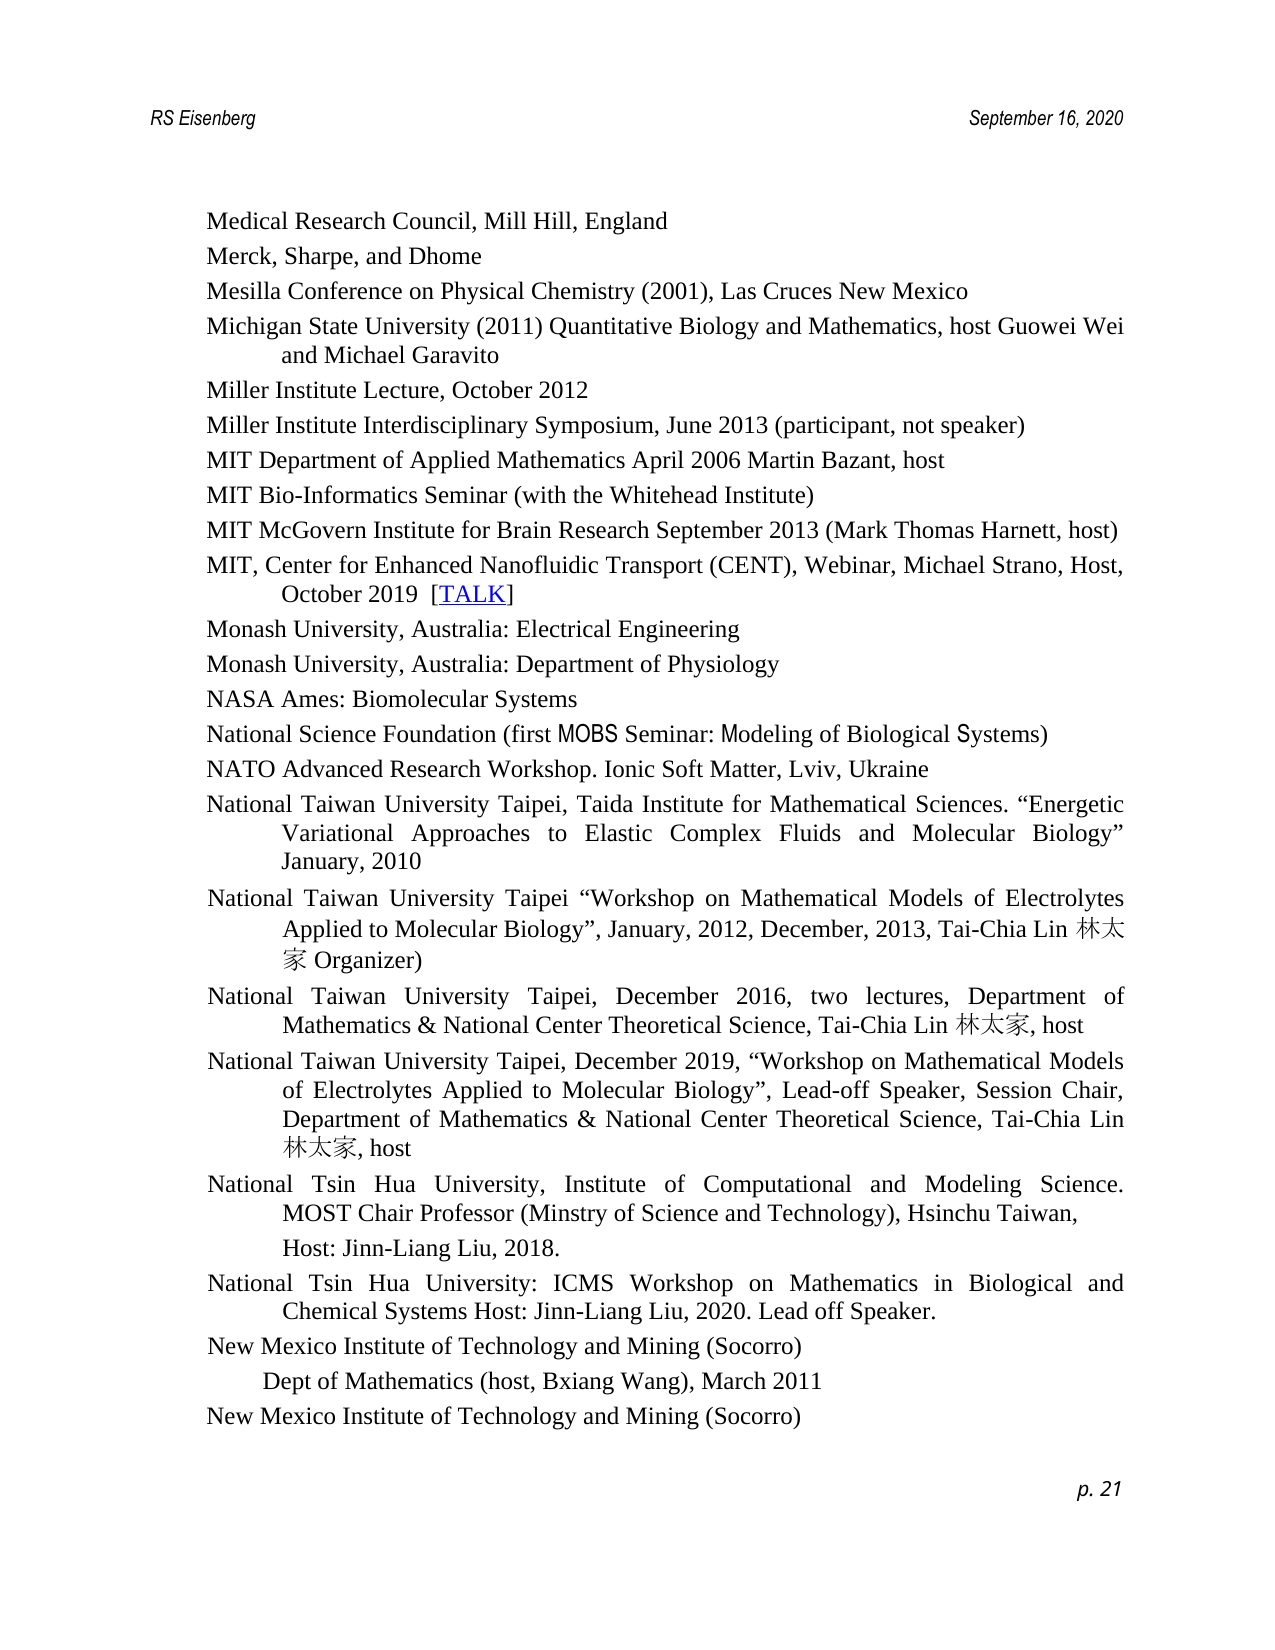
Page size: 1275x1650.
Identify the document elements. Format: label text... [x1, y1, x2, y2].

text MIT McGovern Institute for Brain Research September 2013 (Mark Thomas Harnett, host) [206, 515, 1125, 544]
text New Mexico Institute of Technology and Mining (Socorro) [207, 1331, 1125, 1360]
text New Mexico Institute of Technology and Mining (Socorro) [206, 1401, 1125, 1430]
text Host: Jinn-Liang Liu, 2018. [207, 1233, 1125, 1261]
text MIT, Center for Enhanced Nanofluidic Transport (CENT), Webinar, Michael Strano, Host, October 2019 [TALK] [206, 550, 1125, 607]
text National Taiwan University Taipei “Workshop on Mathematical Models of Electrolytes Applied to Molecular Biology”, January, 2012, December, 2013, Tai-Chia Lin 林太家 Organizer) [207, 881, 1125, 975]
text Dept of Mathematics (host, Bxiang Wang), March 2011 [207, 1366, 1125, 1395]
text Monash University, Australia: Department of Physiology [206, 649, 1125, 677]
text Monash University, Australia: Electrical Engineering [206, 614, 1125, 642]
text National Tsin Hua University, Institute of Computational and Modeling Science. MOST Chair Professor (Minstry of Science and Technology), Hsinchu Taiwan, [207, 1169, 1125, 1226]
text Mesilla Conference on Physical Chemistry (2001), Las Cruces New Mexico [206, 276, 1125, 305]
text Merck, Sharpe, and Dhome [206, 241, 1125, 270]
text Medical Research Council, Mill Hill, England [206, 206, 1125, 235]
text NATO Advanced Research Workshop. Ionic Soft Matter, Lviv, Ukraine [206, 754, 1125, 783]
text Michigan State University (2011) Quantitative Biology and Mathematics, host Guowei Wei and Michael Garavito [206, 311, 1125, 369]
text Miller Institute Interdisciplinary Symposium, June 2013 (participant, not speaker) [206, 410, 1125, 439]
text National Taiwan University Taipei, December 2019, “Workshop on Mathematical Models of Electrolytes Applied to Molecular Biology”, Lead-off Speaker, Session Chair, Department of Mathematics & National Center Theoretical Science, Tai-Chia Lin 林太家, host [207, 1046, 1125, 1163]
text Miller Institute Lecture, October 2012 [206, 375, 1125, 404]
text National Taiwan University Taipei, Taida Institute for Mathematical Sciences. “Energetic Variational Approaches to Elastic Complex Fluids and Molecular Biology” January, 2010 [206, 789, 1125, 875]
text MIT Department of Applied Mathematics April 2006 Martin Bazant, host [206, 445, 1125, 474]
text NASA Ames: Biomolecular Systems [206, 684, 1125, 712]
text National Taiwan University Taipei, December 2016, two lectures, Department of Mathematics & National Center Theoretical Science, Tai-Chia Lin 林太家, host [207, 981, 1125, 1040]
text MIT Bio-Informatics Seminar (with the Whitehead Institute) [206, 480, 1125, 509]
text National Science Foundation (first MOBS Seminar: Modeling of Biological Systems) [206, 719, 1125, 748]
text National Tsin Hua University: ICMS Workshop on Mathematics in Biological and Chemical Systems Host: Jinn-Liang Liu, 2020. Lead off Speaker. [207, 1268, 1125, 1325]
